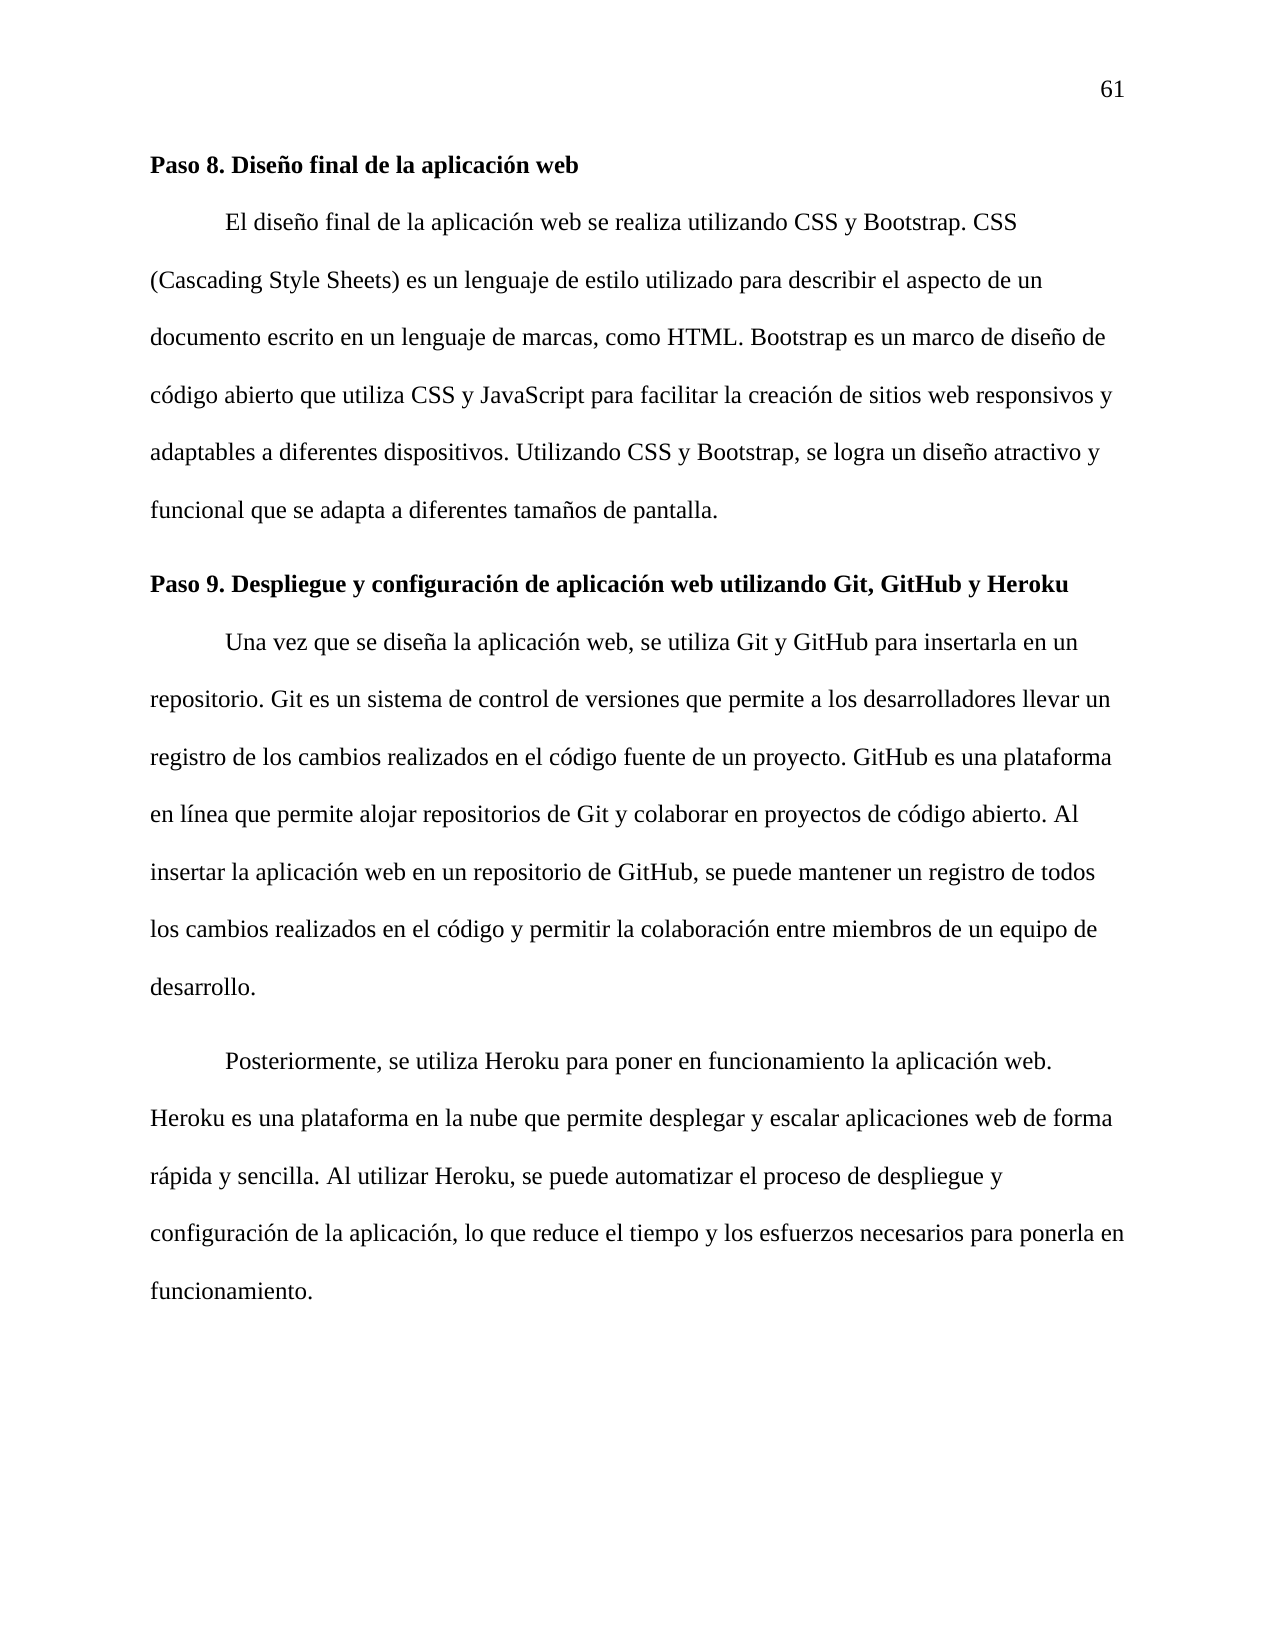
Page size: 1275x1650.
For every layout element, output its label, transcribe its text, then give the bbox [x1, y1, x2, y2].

text El diseño final de la aplicación web se realiza utilizando CSS y Bootstrap. CSS (Cascading Style Sheets) es un lenguaje de estilo utilizado para describir el aspecto de un documento escrito en un lenguaje de marcas, como HTML. Bootstrap es un marco de diseño de código abierto que utiliza CSS y JavaScript para facilitar la creación de sitios web responsivos y adaptables a diferentes dispositivos. Utilizando CSS y Bootstrap, se logra un diseño atractivo y funcional que se adapta a diferentes tamaños de pantalla. [150, 207, 1125, 524]
text Posteriormente, se utiliza Heroku para poner en funcionamiento la aplicación web. Heroku es una plataforma en la nube que permite desplegar y escalar aplicaciones web de forma rápida y sencilla. Al utilizar Heroku, se puede automatizar el proceso de despliegue y configuración de la aplicación, lo que reduce el tiempo y los esfuerzos necesarios para ponerla en funcionamiento. [150, 1046, 1125, 1304]
subtitle Paso 9. Despliegue y configuración de aplicación web utilizando Git, GitHub y Heroku [150, 569, 1125, 598]
text Una vez que se diseña la aplicación web, se utiliza Git y GitHub para insertarla en un repositorio. Git es un sistema de control de versiones que permite a los desarrolladores llevar un registro de los cambios realizados en el código fuente de un proyecto. GitHub es una plataforma en línea que permite alojar repositorios de Git y colaborar en proyectos de código abierto. Al insertar la aplicación web en un repositorio de GitHub, se puede mantener un registro de todos los cambios realizados en el código y permitir la colaboración entre miembros de un equipo de desarrollo. [150, 627, 1125, 1000]
subtitle Paso 8. Diseño final de la aplicación web [150, 150, 1125, 179]
